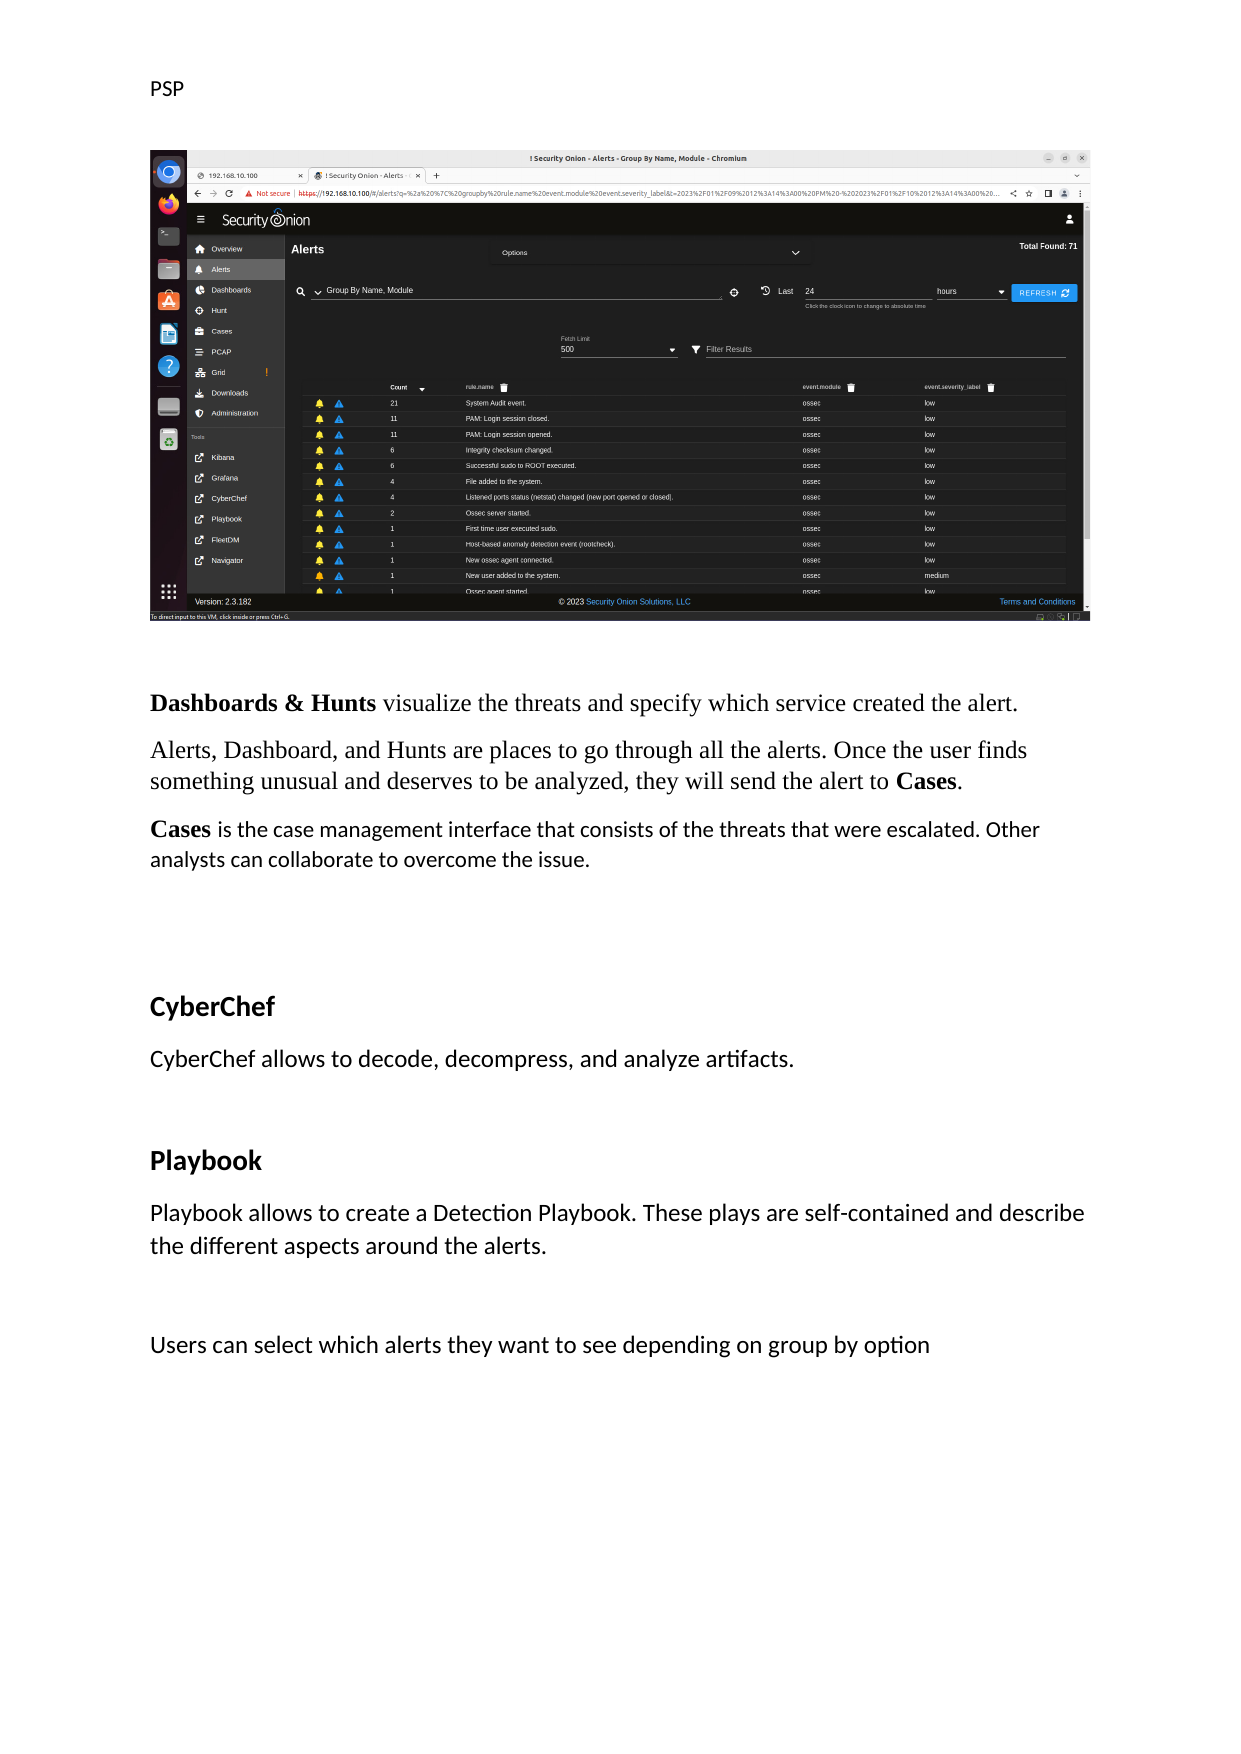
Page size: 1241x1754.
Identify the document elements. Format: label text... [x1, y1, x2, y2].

text CyberChef [150, 988, 1090, 1023]
text Playbook allows to create a Detection Playbook. These plays are self-contained and describe the different aspects around the alerts. [150, 1197, 1090, 1260]
text Dashboards & Hunts visualize the threats and specify which service created the alert. [150, 688, 1090, 716]
text Cases is the case management interface that consists of the threats that were escalated. Other analysts can collaborate to overcome the issue. [150, 814, 1090, 873]
text Alerts, Dashboard, and Hunts are places to go through all the alerts. Once the user finds something unusual and deserves to be analyzed, they will send the alert to Cases. [150, 735, 1090, 795]
picture [150, 150, 1091, 621]
text Playbook [150, 1142, 1090, 1177]
text Users can select which alerts they want to see depending on group by option [150, 1329, 1090, 1359]
text CyberChef allows to decode, decompress, and analyze artifacts. [150, 1043, 1090, 1073]
